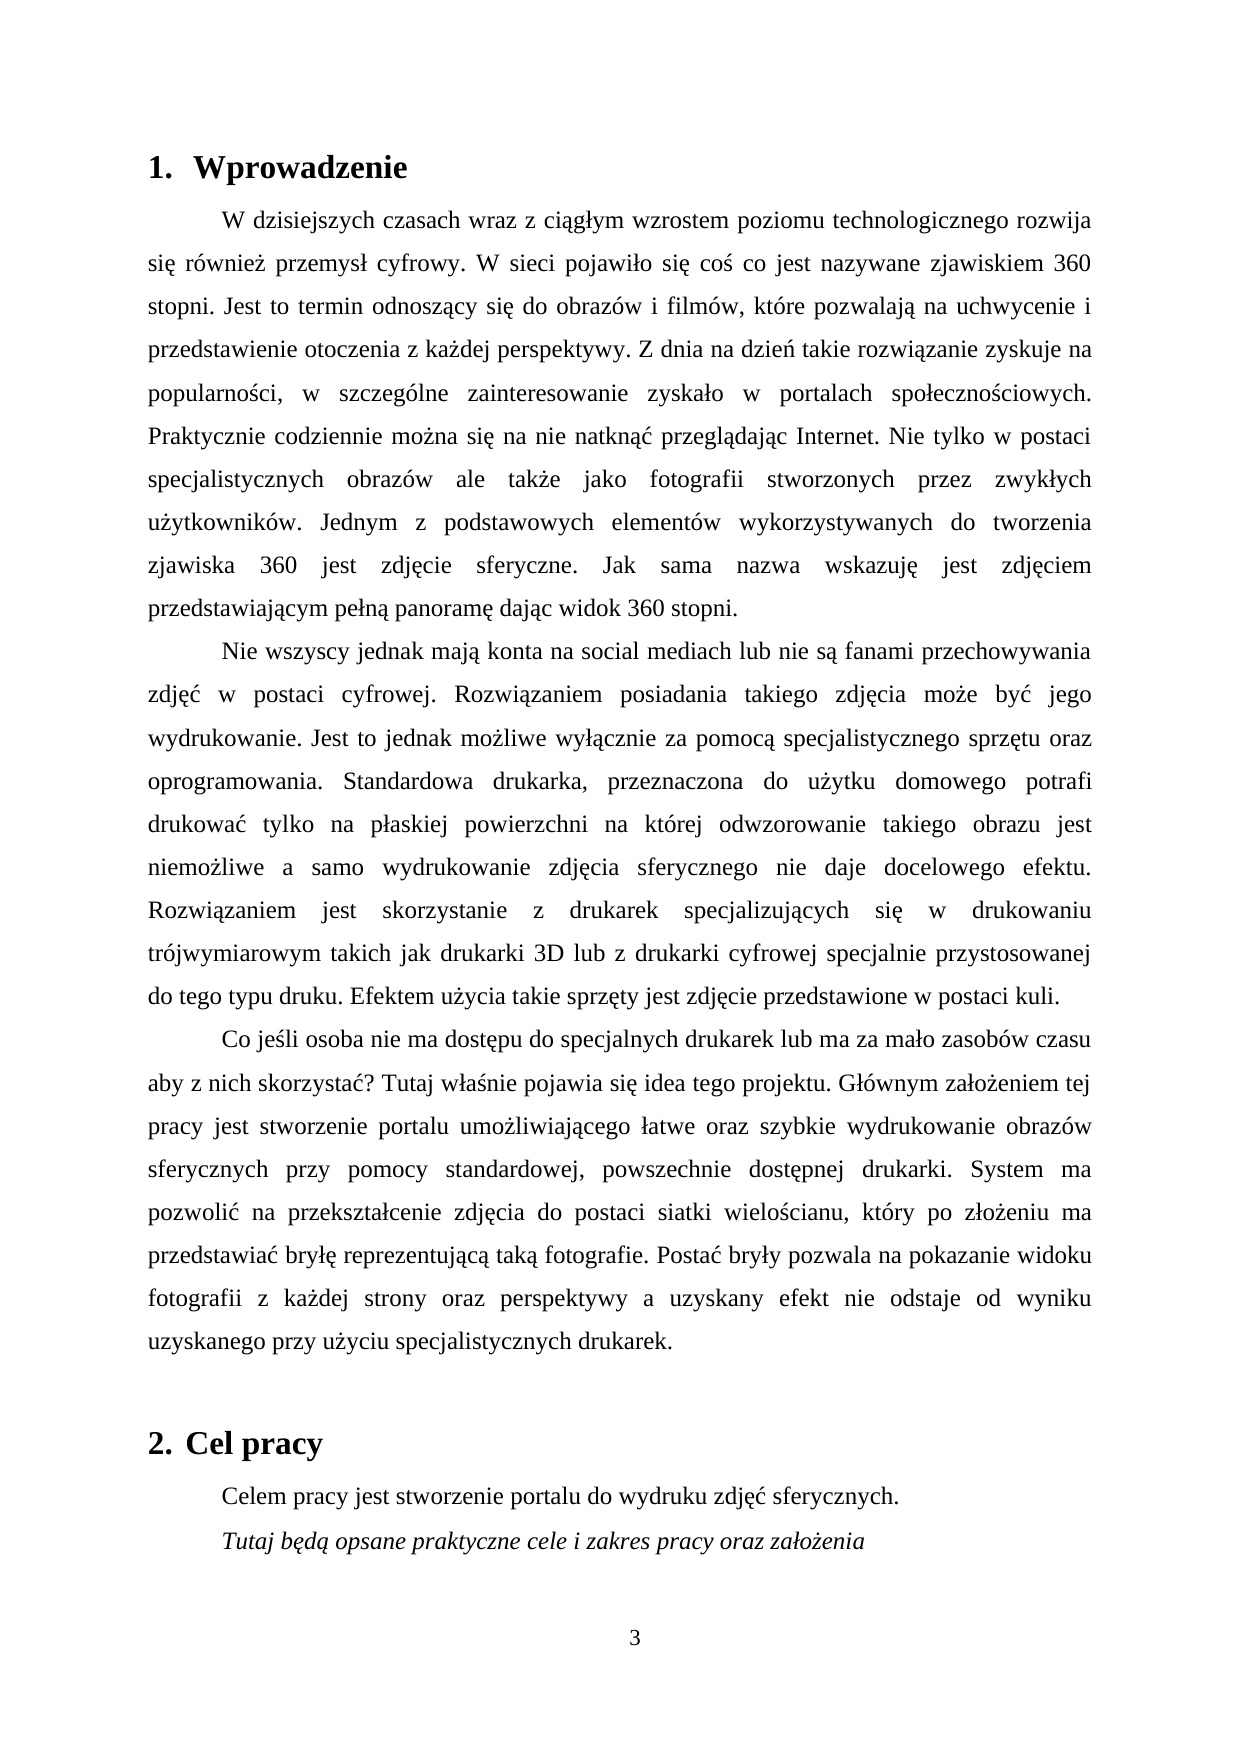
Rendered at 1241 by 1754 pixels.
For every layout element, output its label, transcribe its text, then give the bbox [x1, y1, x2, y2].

subtitle Wprowadzenie [148, 148, 1093, 186]
text Co jeśli osoba nie ma dostępu do specjalnych drukarek lub ma za mało zasobów czasu aby z nich skorzystać? Tutaj właśnie pojawia się idea tego projektu. Głównym założeniem tej pracy jest stworzenie portalu umożliwiającego łatwe oraz szybkie wydrukowanie obrazów sferycznych przy pomocy standardowej, powszechnie dostępnej drukarki. System ma pozwolić na przekształcenie zdjęcia do postaci siatki wielościanu, który po złożeniu ma przedstawiać bryłę reprezentującą taką fotografie. Postać bryły pozwala na pokazanie widoku fotografii z każdej strony oraz perspektywy a uzyskany efekt nie odstaje od wyniku uzyskanego przy użyciu specjalistycznych drukarek. [148, 1024, 1093, 1355]
text Tutaj będą opsane praktyczne cele i zakres pracy oraz założenia [148, 1526, 1093, 1555]
text Nie wszyscy jednak mają konta na social mediach lub nie są fanami przechowywania zdjęć w postaci cyfrowej. Rozwiązaniem posiadania takiego zdjęcia może być jego wydrukowanie. Jest to jednak możliwe wyłącznie za pomocą specjalistycznego sprzętu oraz oprogramowania. Standardowa drukarka, przeznaczona do użytku domowego potrafi drukować tylko na płaskiej powierzchni na której odwzorowanie takiego obrazu jest niemożliwe a samo wydrukowanie zdjęcia sferycznego nie daje docelowego efektu. Rozwiązaniem jest skorzystanie z drukarek specjalizujących się w drukowaniu trójwymiarowym takich jak drukarki 3D lub z drukarki cyfrowej specjalnie przystosowanej do tego typu druku. Efektem użycia takie sprzęty jest zdjęcie przedstawione w postaci kuli. [148, 636, 1093, 1010]
text Celem pracy jest stworzenie portalu do wydruku zdjęć sferycznych. [148, 1481, 1093, 1509]
subtitle Cel pracy [148, 1423, 1093, 1462]
text W dzisiejszych czasach wraz z ciągłym wzrostem poziomu technologicznego rozwija się również przemysł cyfrowy. W sieci pojawiło się coś co jest nazywane zjawiskiem 360 stopni. Jest to termin odnoszący się do obrazów i filmów, które pozwalają na uchwycenie i przedstawienie otoczenia z każdej perspektywy. Z dnia na dzień takie rozwiązanie zyskuje na popularności, w szczególne zainteresowanie zyskało w portalach społecznościowych. Praktycznie codziennie można się na nie natknąć przeglądając Internet. Nie tylko w postaci specjalistycznych obrazów ale także jako fotografii stworzonych przez zwykłych użytkowników. Jednym z podstawowych elementów wykorzystywanych do tworzenia zjawiska 360 jest zdjęcie sferyczne. Jak sama nazwa wskazuję jest zdjęciem przedstawiającym pełną panoramę dając widok 360 stopni. [148, 205, 1093, 622]
